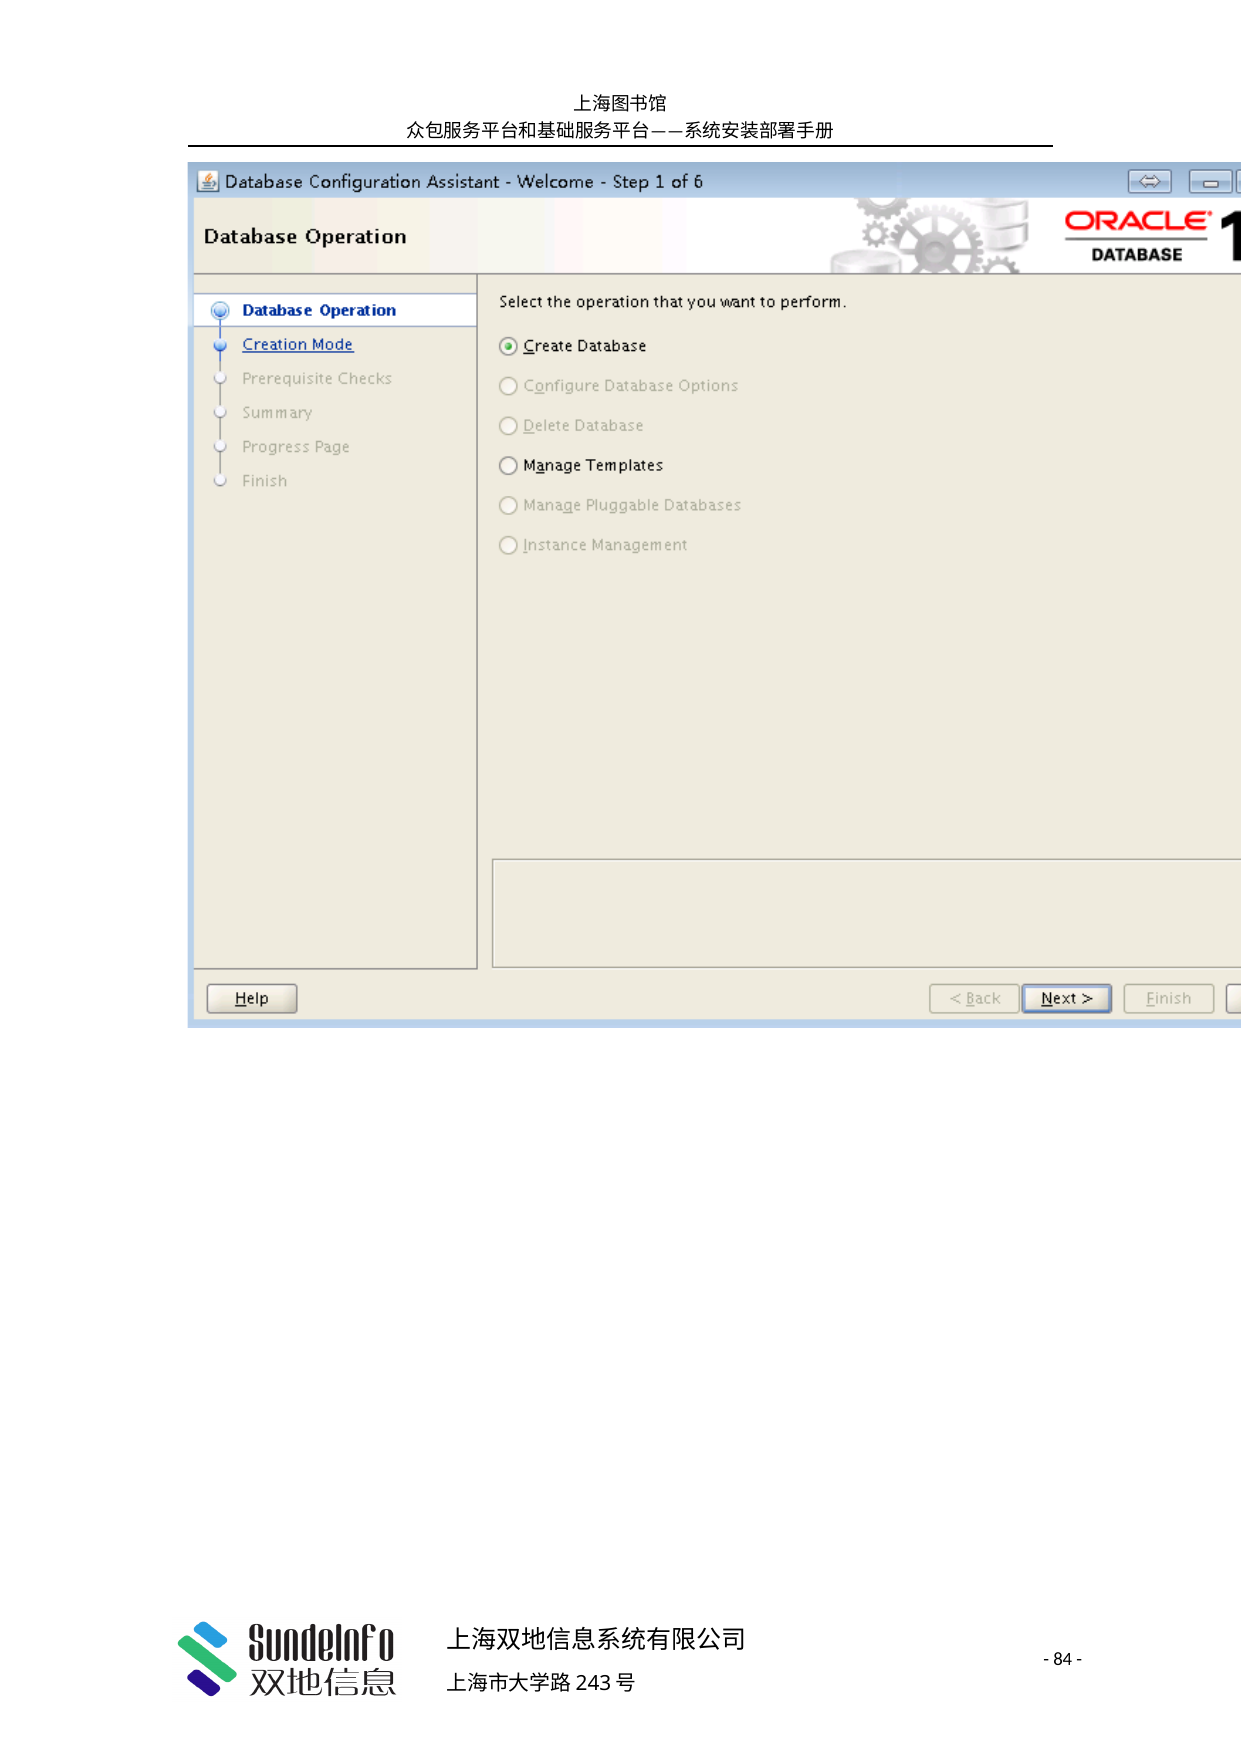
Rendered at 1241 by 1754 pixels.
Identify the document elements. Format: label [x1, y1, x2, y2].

picture [172, 1615, 403, 1702]
picture [187, 162, 1241, 1028]
